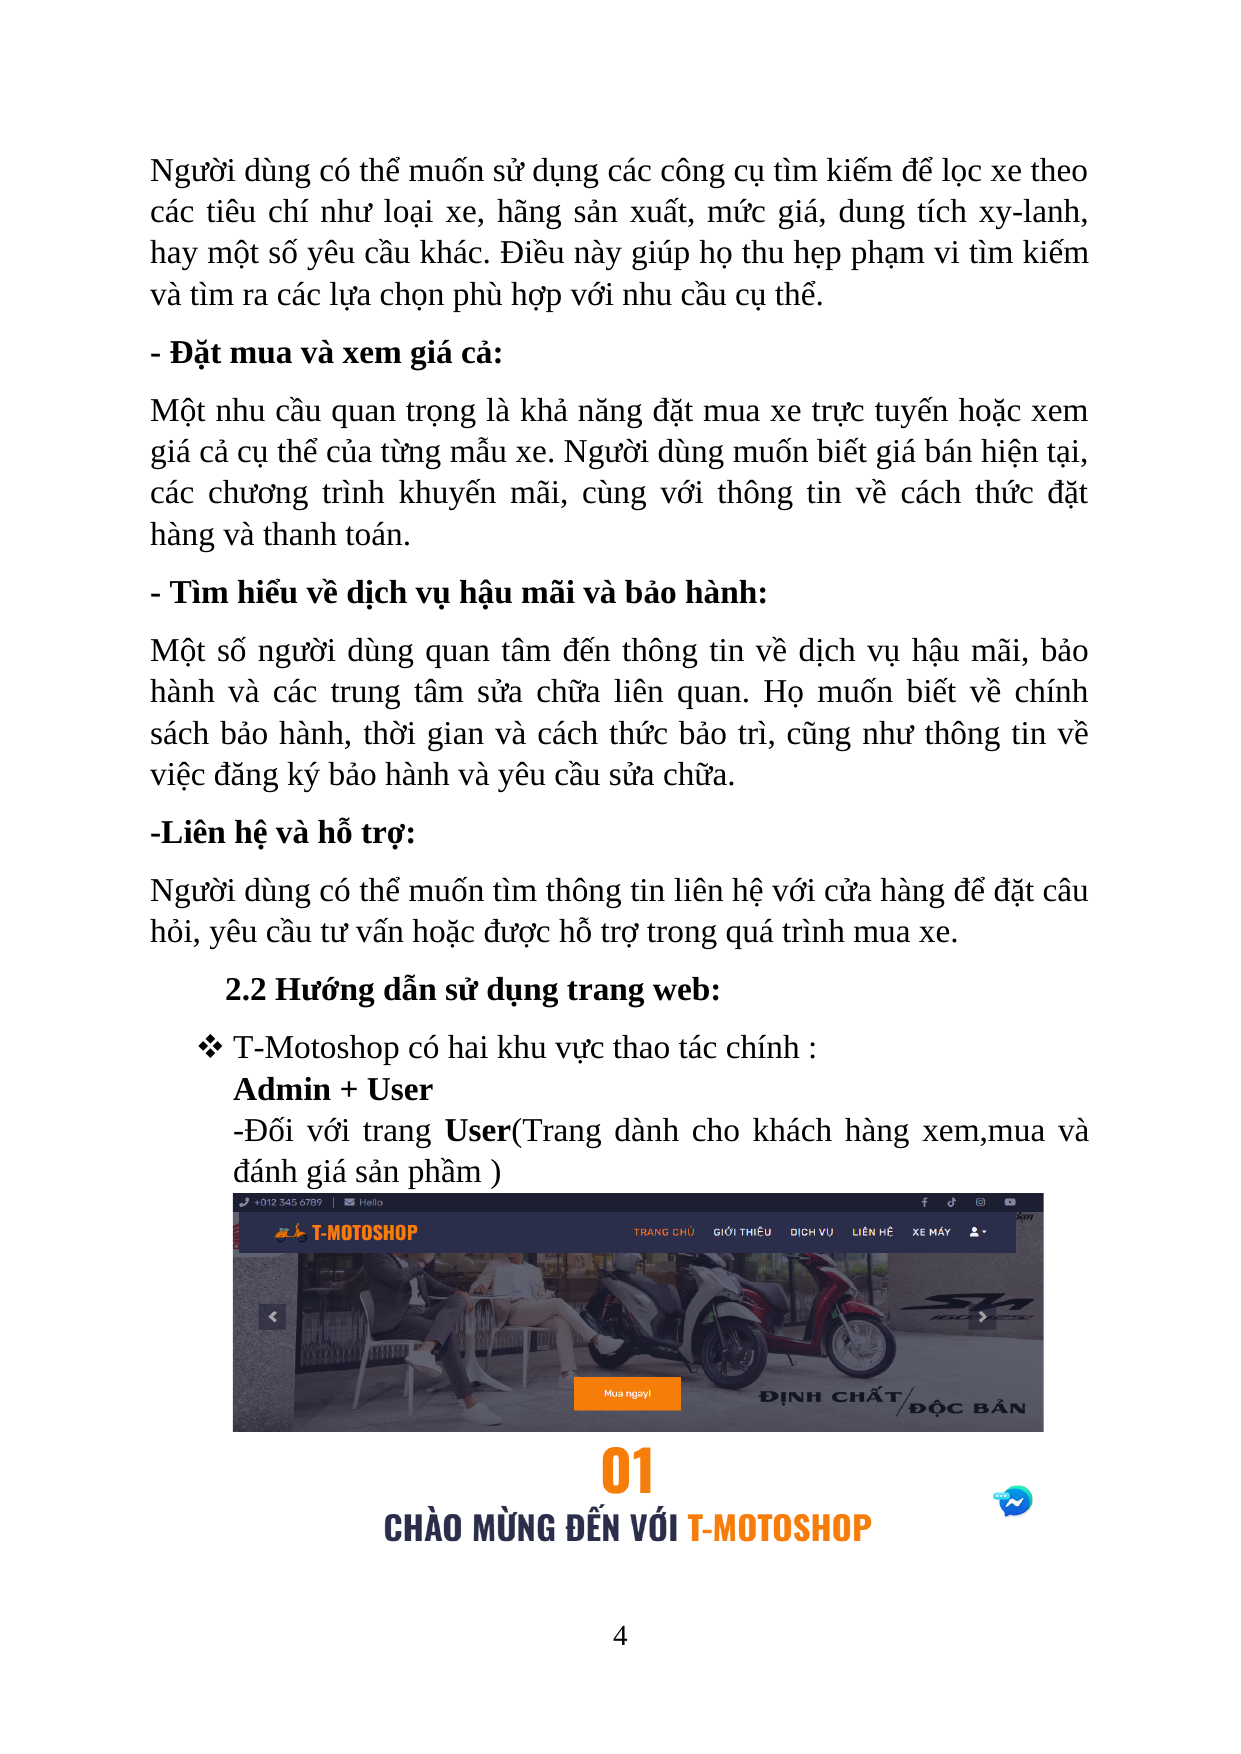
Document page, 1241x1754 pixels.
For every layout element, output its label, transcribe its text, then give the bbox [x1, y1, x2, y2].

list Admin + User [233, 1069, 1090, 1107]
text -Liên hệ và hỗ trợ: [150, 812, 1090, 851]
text Người dùng có thể muốn sử dụng các công cụ tìm kiếm để lọc xe theo các tiêu chí như loại xe, hãng sản xuất, mức giá, dung tích xy-lanh, hay một số yêu cầu khác. Điều này giúp họ thu hẹp phạm vi tìm kiếm và tìm ra các lựa chọn phù hợp với nhu cầu cụ thể. [150, 150, 1090, 312]
text - Đặt mua và xem giá cả: [150, 332, 1090, 370]
list T-Motoshop có hai khu vực thao tác chính : [195, 1028, 1090, 1066]
text Một số người dùng quan tâm đến thông tin về dịch vụ hậu mãi, bảo hành và các trung tâm sửa chữa liên quan. Họ muốn biết về chính sách bảo hành, thời gian và cách thức bảo trì, cũng như thông tin về việc đăng ký bảo hành và yêu cầu sửa chữa. [150, 630, 1090, 793]
picture [232, 1193, 1044, 1567]
text 2.2 Hướng dẫn sử dụng trang web: [150, 970, 1090, 1008]
text Người dùng có thể muốn tìm thông tin liên hệ với cửa hàng để đặt câu hỏi, yêu cầu tư vấn hoặc được hỗ trợ trong quá trình mua xe. [150, 870, 1090, 950]
text Một nhu cầu quan trọng là khả năng đặt mua xe trực tuyến hoặc xem giá cả cụ thể của từng mẫu xe. Người dùng muốn biết giá bán hiện tại, các chương trình khuyến mãi, cùng với thông tin về cách thức đặt hàng và thanh toán. [150, 390, 1090, 552]
list -Đối với trang User(Trang dành cho khách hàng xem,mua và đánh giá sản phầm ) [233, 1110, 1090, 1190]
text - Tìm hiểu về dịch vụ hậu mãi và bảo hành: [150, 572, 1090, 611]
